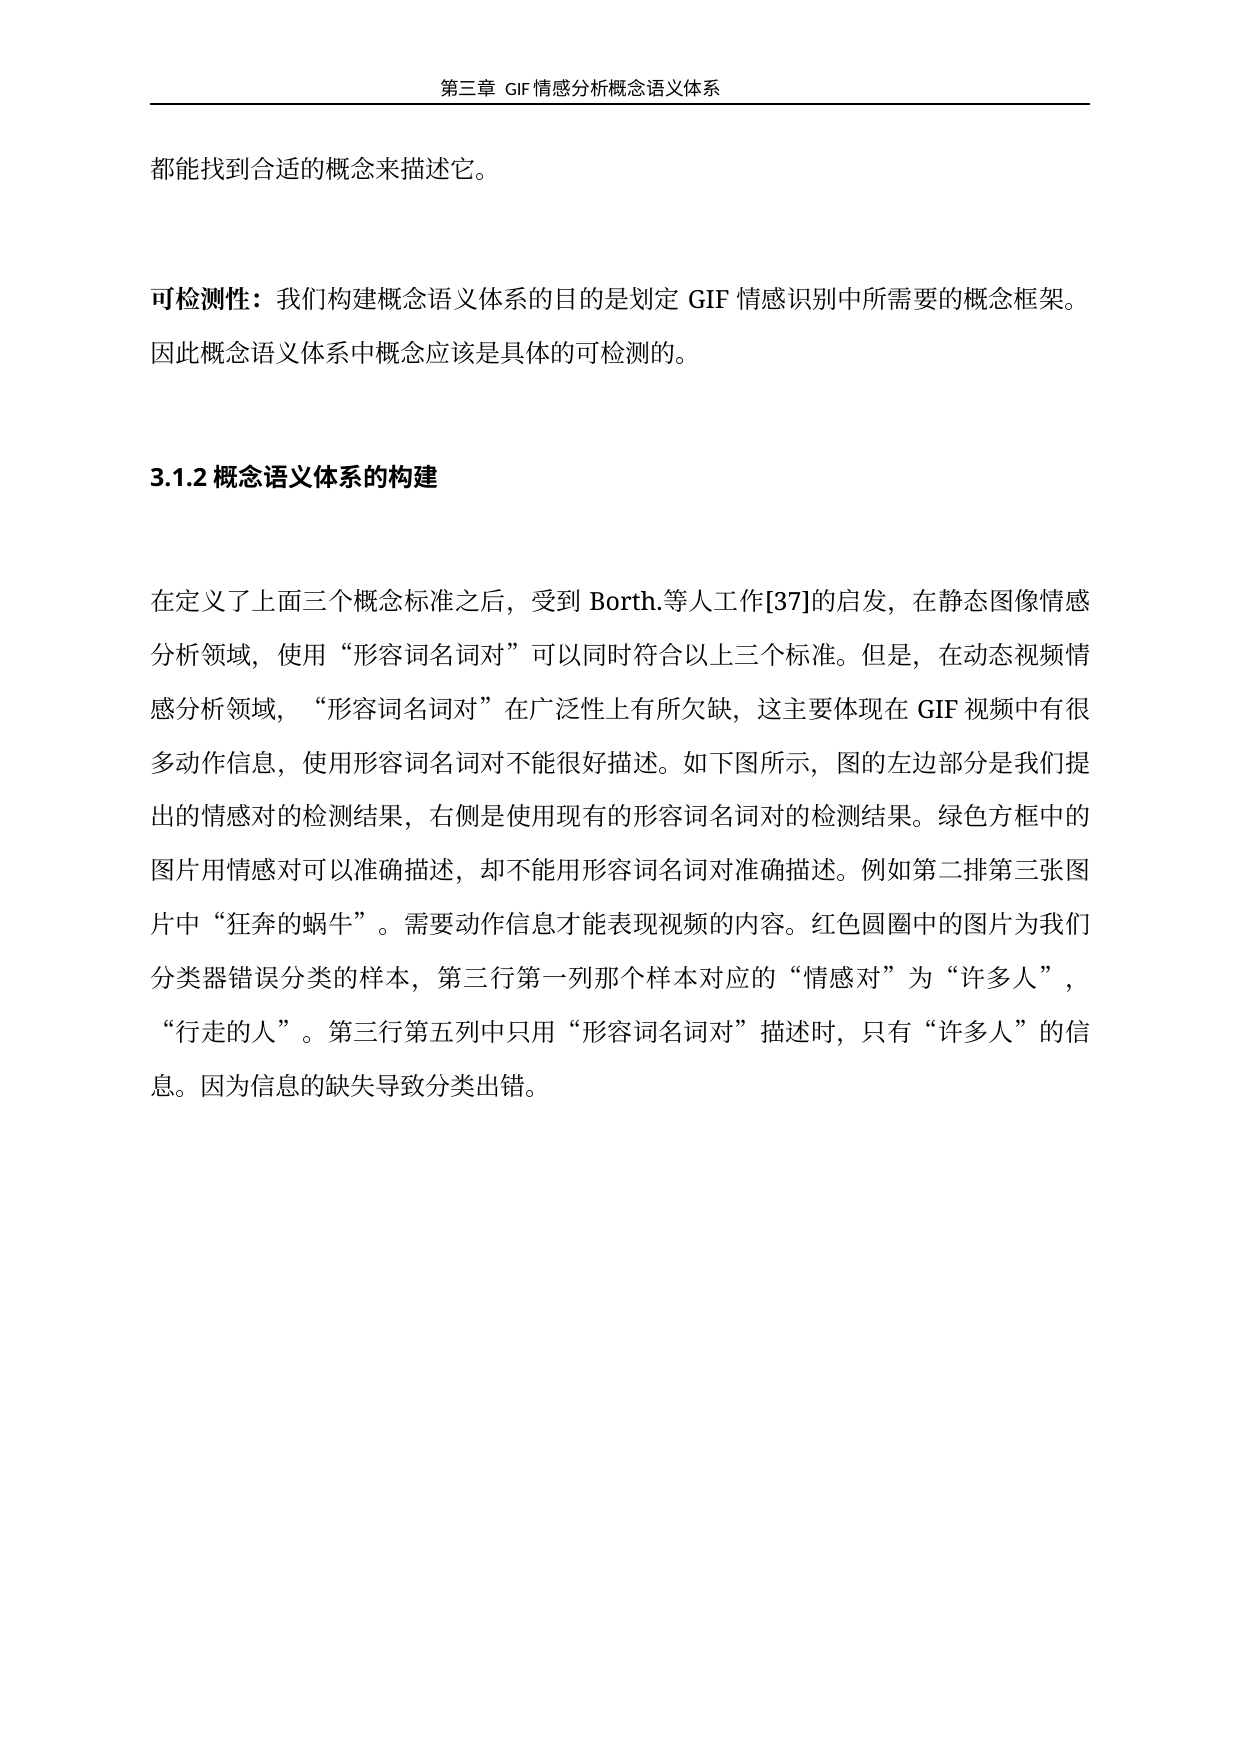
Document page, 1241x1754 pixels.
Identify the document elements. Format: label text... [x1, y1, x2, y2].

text 可检测性：我们构建概念语义体系的目的是划定 GIF 情感识别中所需要的概念框架。因此概念语义体系中概念应该是具体的可检测的。 [150, 280, 1090, 370]
text 3.1.2 概念语义体系的构建 [150, 457, 1090, 494]
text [150, 150, 1090, 186]
text 在定义了上面三个概念标准之后，受到 Borth.等人工作[37]的启发，在静态图像情感分析领域，使用“形容词名词对”可以同时符合以上三个标准。但是，在动态视频情感分析领域，“形容词名词对”在广泛性上有所欠缺，这主要体现在 GIF视频中有很多动作信息，使用形容词名词对不能很好描述。如下图所示，图的左边部分是我们提出的情感对的检测结果，右侧是使用现有的形容词名词对的检测结果。绿色方框中的图片用情感对可以准确描述，却不能用形容词名词对准确描述。例如第二排第三张图片中“狂奔的蜗牛”。需要动作信息才能表现视频的内容。红色圆圈中的图片为我们分类器错误分类的样本，第三行第一列那个样本对应的“情感对”为“许多人”，“行走的人”。第三行第五列中只用“形容词名词对”描述时，只有“许多人”的信息。因为信息的缺失导致分类出错。 [150, 581, 1090, 1102]
